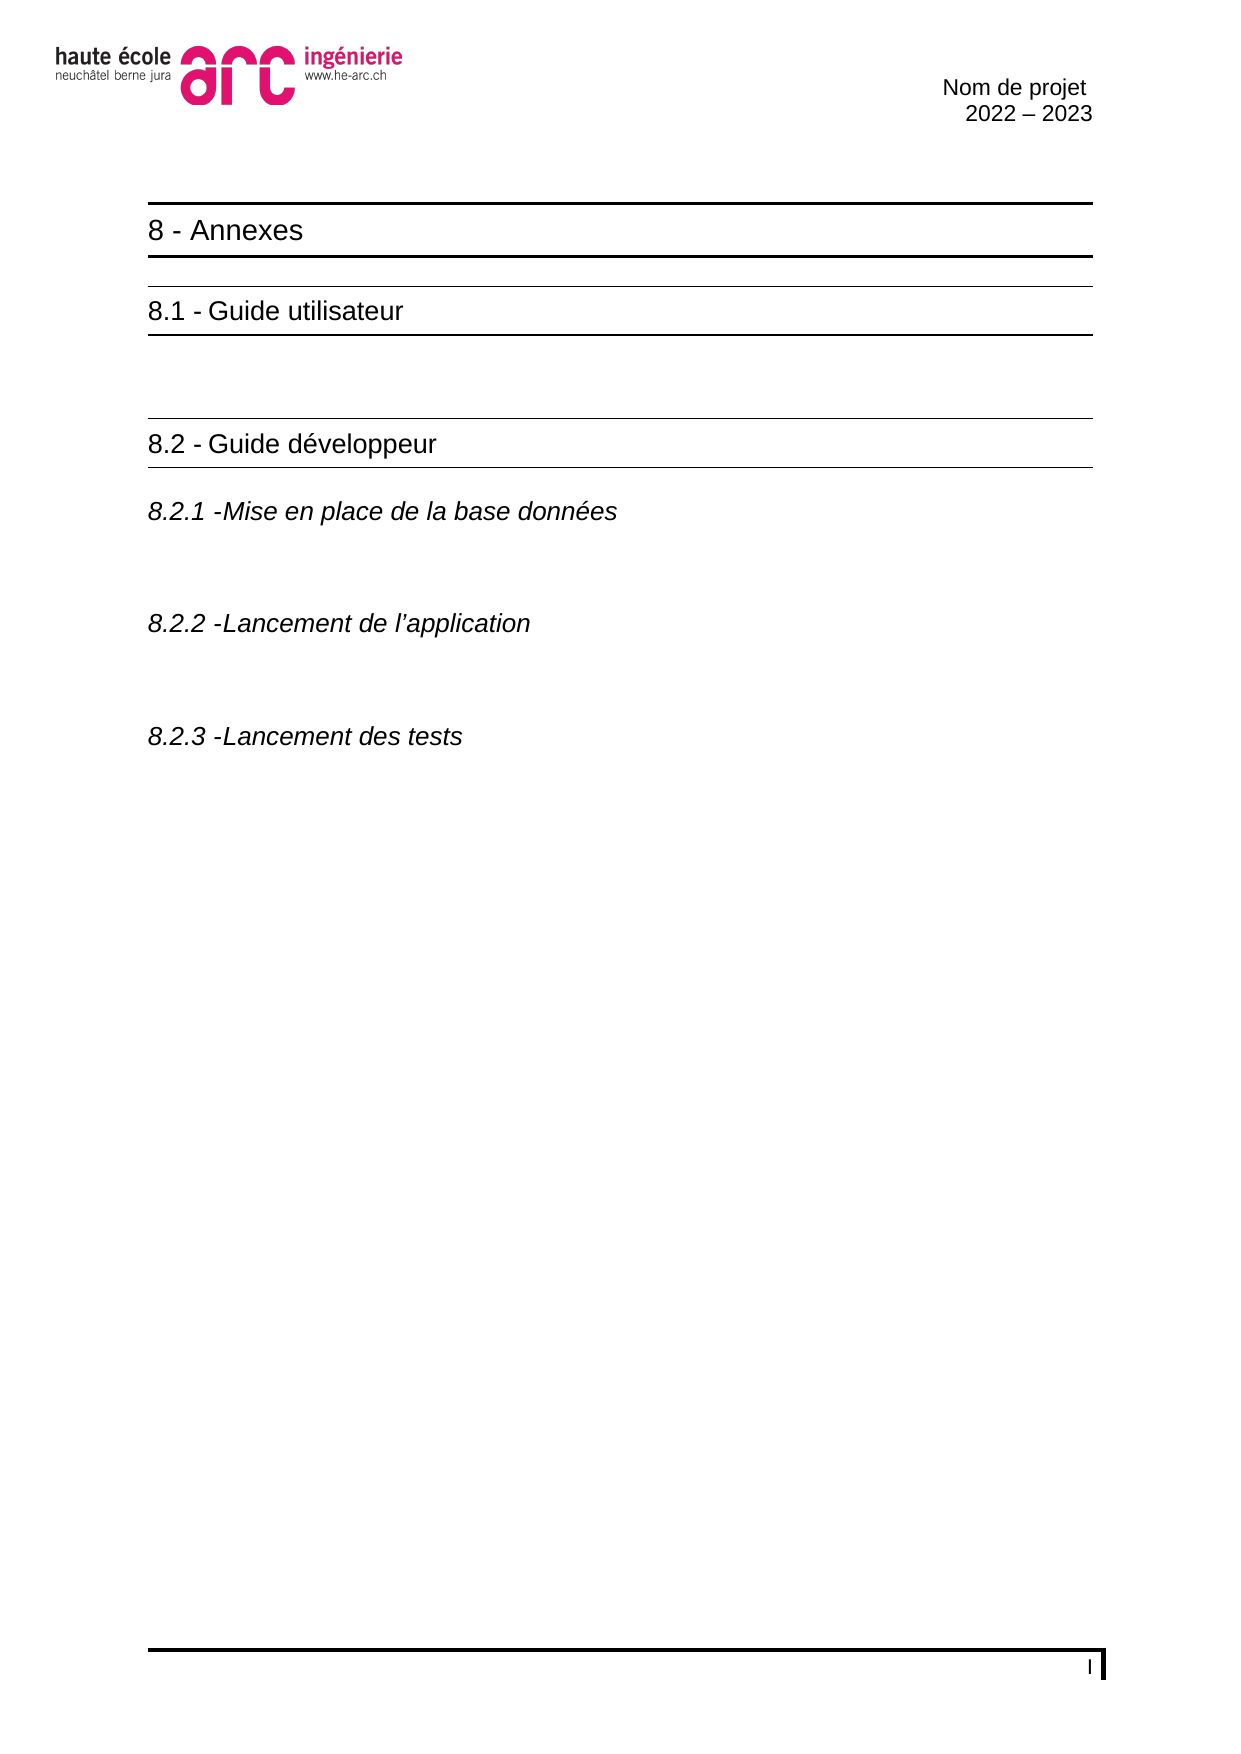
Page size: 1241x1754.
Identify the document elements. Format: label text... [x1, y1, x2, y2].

text Guide utilisateur [148, 287, 1093, 334]
text Mise en place de la base données [148, 496, 1093, 526]
text Annexes [148, 205, 1093, 255]
text Guide développeur [148, 419, 1093, 467]
text Lancement de l’application [148, 608, 1093, 638]
text Lancement des tests [148, 721, 1093, 751]
picture [50, 42, 406, 105]
